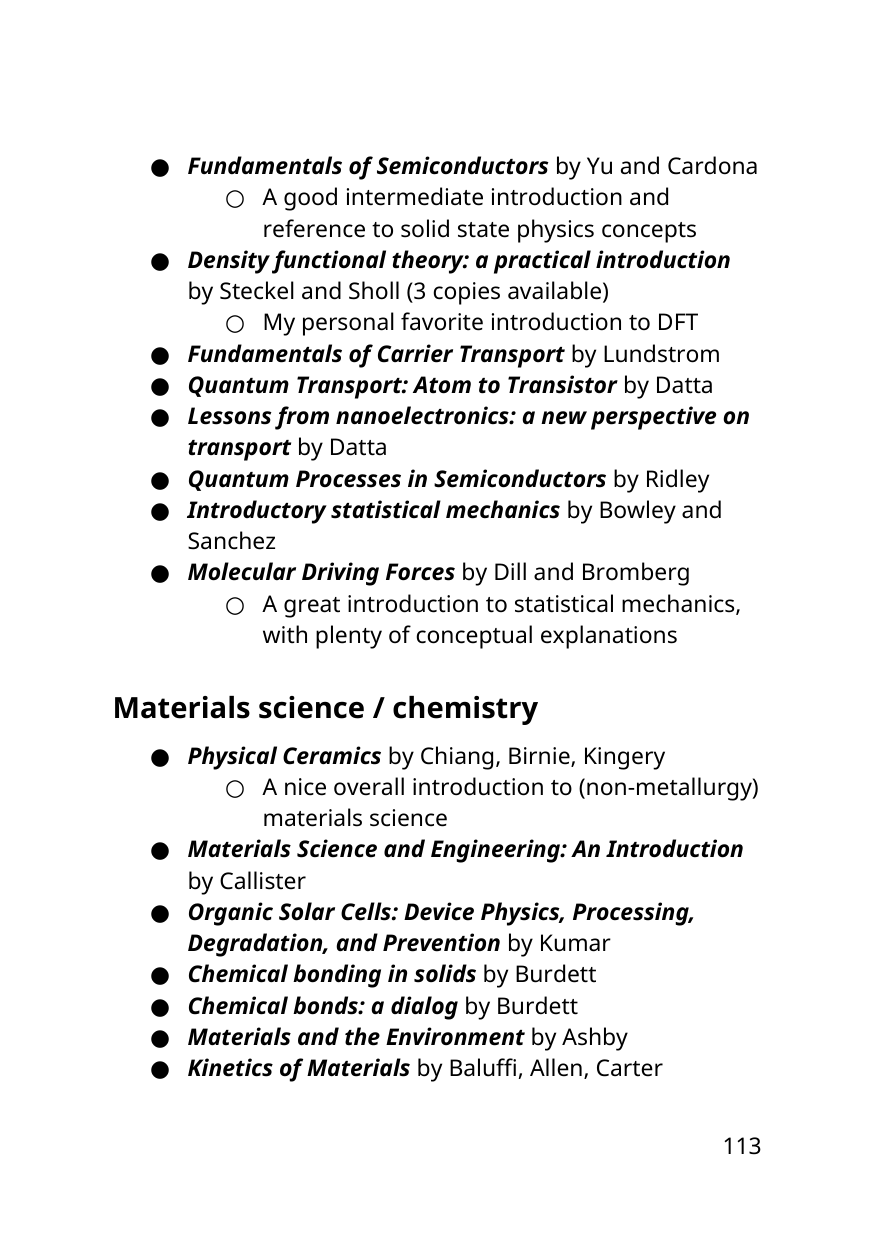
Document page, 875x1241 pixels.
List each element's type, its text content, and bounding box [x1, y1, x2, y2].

list Molecular Driving Forces by Dill and Bromberg [150, 556, 762, 587]
list A great introduction to statistical mechanics, with plenty of conceptual explanations [225, 587, 762, 650]
list Lessons from nanoelectronics: a new perspective on transport by Datta [150, 400, 762, 462]
list Materials Science and Engineering: An Introduction by Callister [150, 833, 762, 896]
list Kinetics of Materials by Baluffi, Allen, Carter [150, 1052, 762, 1083]
list Quantum Transport: Atom to Transistor by Datta [150, 369, 762, 400]
subtitle Materials science / chemistry [112, 687, 762, 727]
list Materials and the Environment by Ashby [150, 1021, 762, 1052]
list Fundamentals of Carrier Transport by Lundstrom [150, 337, 762, 369]
list Fundamentals of Semiconductors by Yu and Cardona [150, 150, 762, 181]
list Chemical bonding in solids by Burdett [150, 958, 762, 990]
list Quantum Processes in Semiconductors by Ridley [150, 462, 762, 494]
list A nice overall introduction to (non-metallurgy) materials science [225, 771, 762, 833]
list Chemical bonds: a dialog by Burdett [150, 990, 762, 1021]
list Density functional theory: a practical introduction by Steckel and Sholl (3 copies available) [150, 244, 762, 306]
list A good intermediate introduction and reference to solid state physics concepts [225, 181, 762, 244]
list My personal favorite introduction to DFT [225, 306, 762, 337]
list Introductory statistical mechanics by Bowley and Sanchez [150, 494, 762, 556]
list Physical Ceramics by Chiang, Birnie, Kingery [150, 740, 762, 771]
list Organic Solar Cells: Device Physics, Processing, Degradation, and Prevention by Kumar [150, 896, 762, 958]
